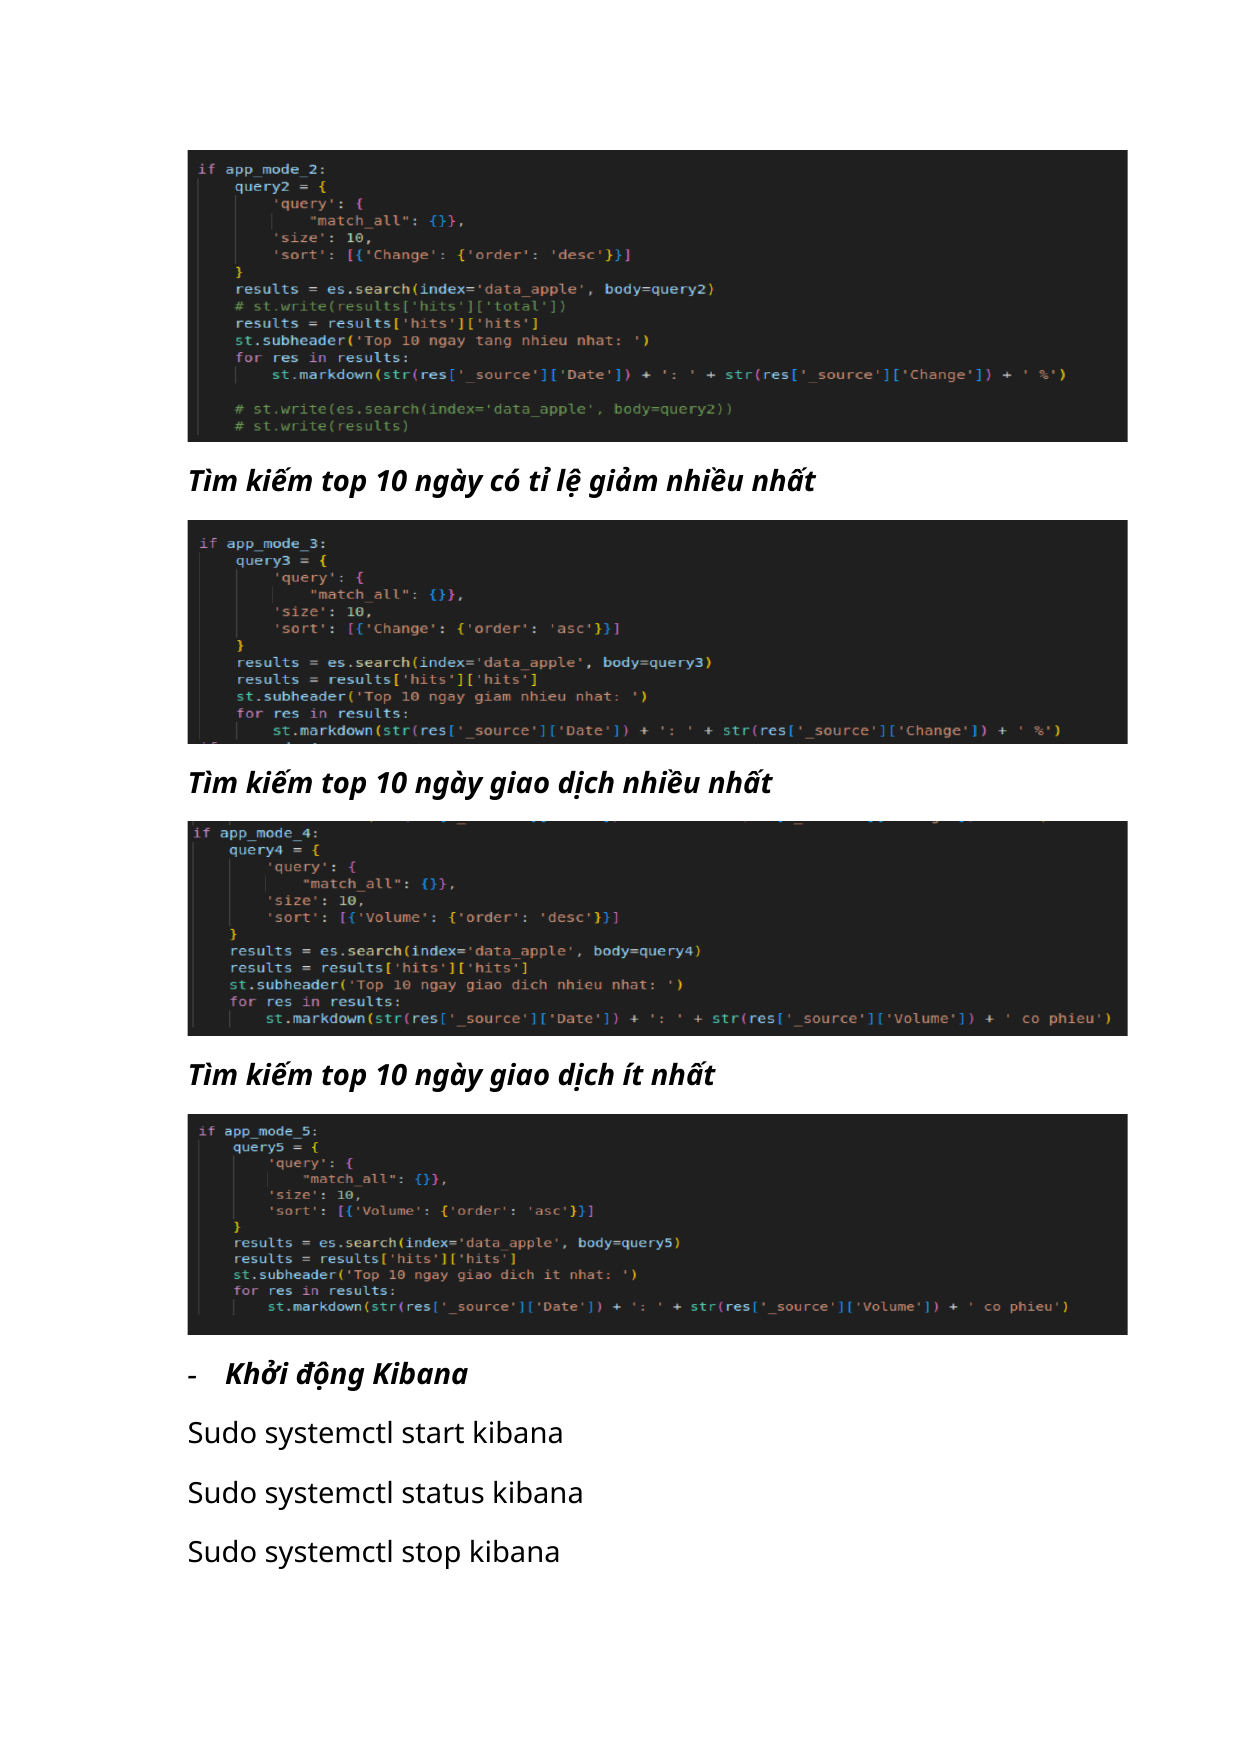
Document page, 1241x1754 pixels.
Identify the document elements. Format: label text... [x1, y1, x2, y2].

text Sudo systemctl status kibana [150, 1472, 1090, 1512]
list Khởi động Kibana [187, 1353, 1090, 1393]
text Tìm kiếm top 10 ngày giao dịch nhiều nhất [187, 762, 1090, 802]
picture [187, 520, 1128, 744]
text Tìm kiếm top 10 ngày có tỉ lệ giảm nhiều nhất [187, 460, 1090, 500]
picture [187, 1114, 1128, 1335]
picture [187, 821, 1128, 1036]
text Tìm kiếm top 10 ngày giao dịch ít nhất [187, 1055, 1090, 1094]
text Sudo systemctl start kibana [187, 1413, 1090, 1452]
text Sudo systemctl stop kibana [150, 1532, 1090, 1571]
picture [187, 150, 1128, 442]
